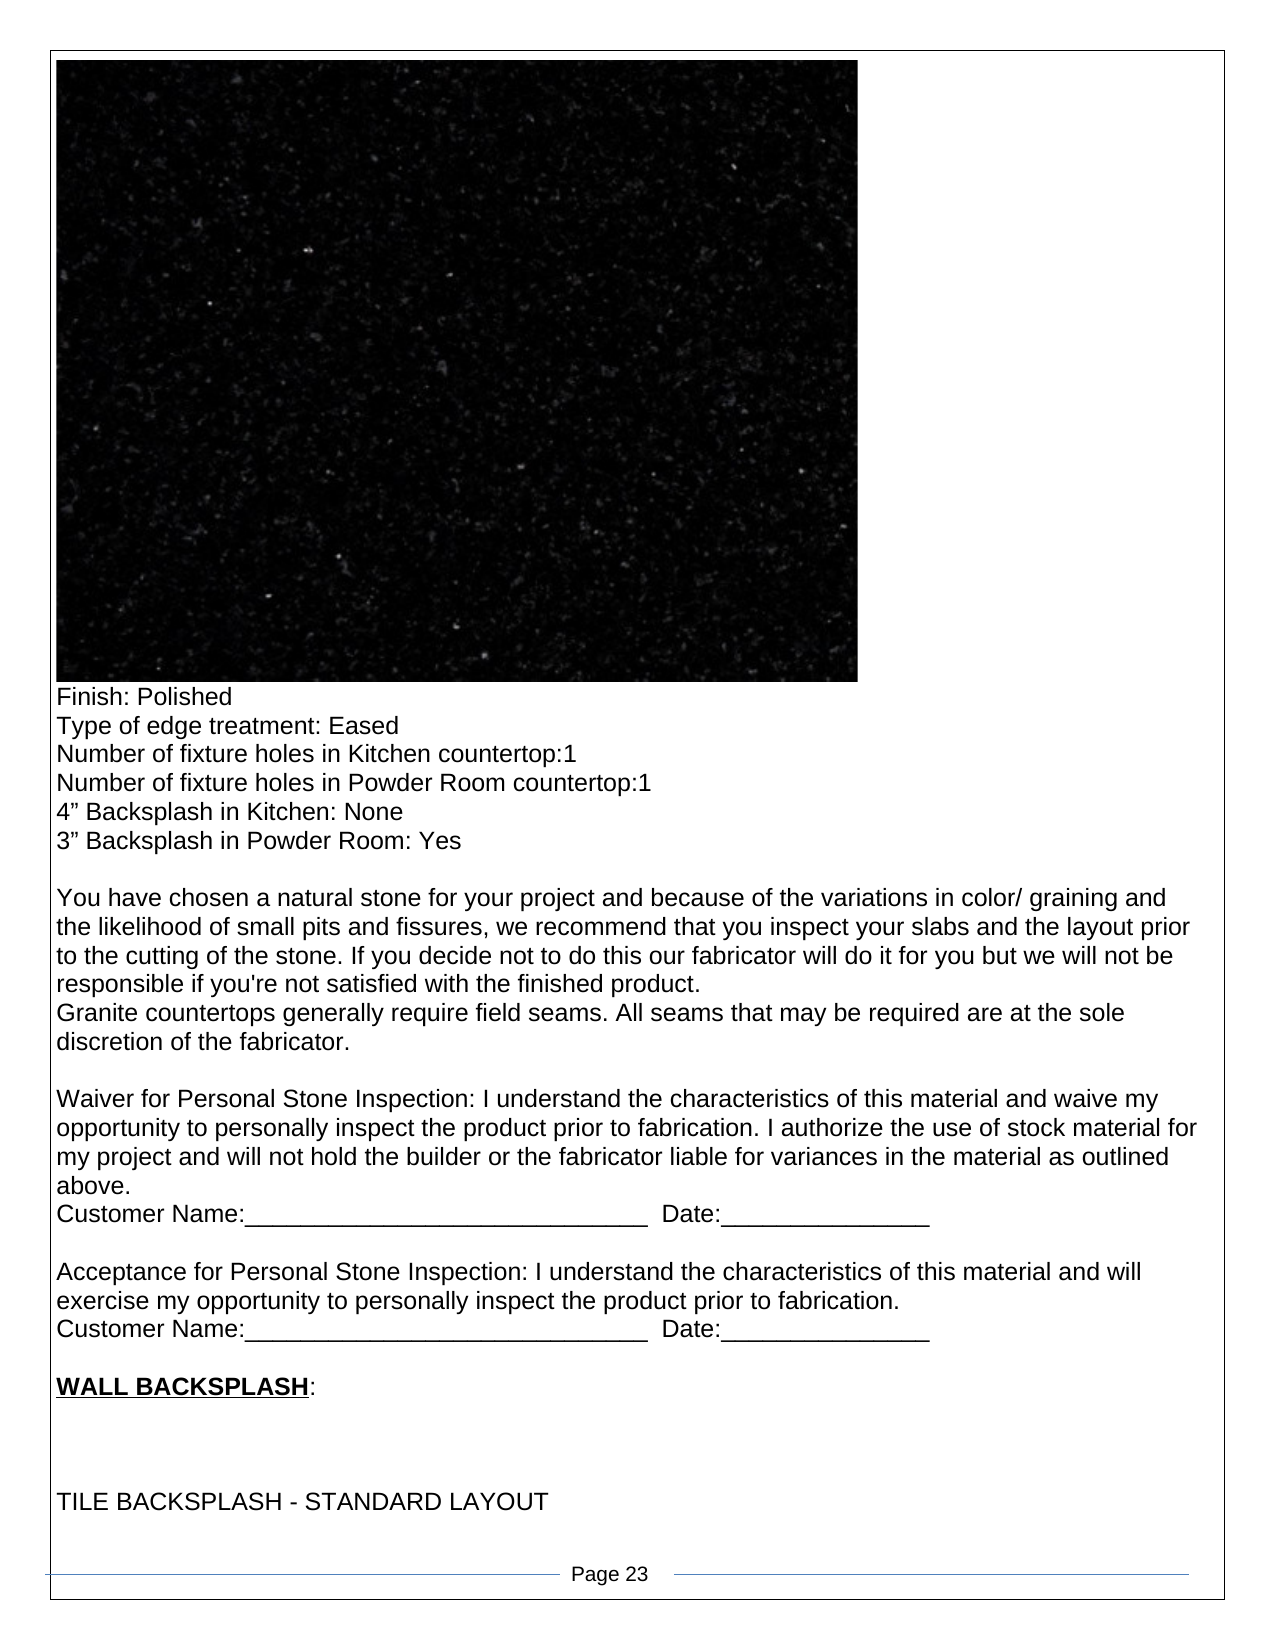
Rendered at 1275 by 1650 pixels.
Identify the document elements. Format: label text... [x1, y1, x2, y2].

text Number of fixture holes in Powder Room countertop:1 [56, 768, 1200, 797]
text Finish: Polished [56, 682, 1200, 711]
text Waiver for Personal Stone Inspection: I understand the characteristics of this material and waive my opportunity to personally inspect the product prior to fabrication. I authorize the use of stock material for my project and will not hold the builder or the fabricator liable for variances in the material as outlined above. [56, 1084, 1200, 1199]
text Type of edge treatment: Eased [56, 711, 1200, 739]
text You have chosen a natural stone for your project and because of the variations in color/ graining and the likelihood of small pits and fissures, we recommend that you inspect your slabs and the layout prior to the cutting of the stone. If you decide not to do this our fabricator will do it for you but we will not be responsible if you're not satisfied with the finished product. [56, 883, 1200, 998]
picture [56, 60, 858, 682]
text 4” Backsplash in Kitchen: None [56, 797, 1200, 826]
text Customer Name:_____________________________ Date:_______________ [56, 1199, 1200, 1228]
text 3” Backsplash in Powder Room: Yes [56, 826, 1200, 854]
text Acceptance for Personal Stone Inspection: I understand the characteristics of this material and will exercise my opportunity to personally inspect the product prior to fabrication. [56, 1257, 1200, 1314]
text TILE BACKSPLASH - STANDARD LAYOUT [56, 1487, 1200, 1516]
text Customer Name:_____________________________ Date:_______________ [56, 1314, 1200, 1343]
text Number of fixture holes in Kitchen countertop:1 [56, 739, 1200, 768]
text WALL BACKSPLASH: [56, 1372, 1200, 1401]
text Granite countertops generally require field seams. All seams that may be required are at the sole discretion of the fabricator. [56, 998, 1200, 1056]
